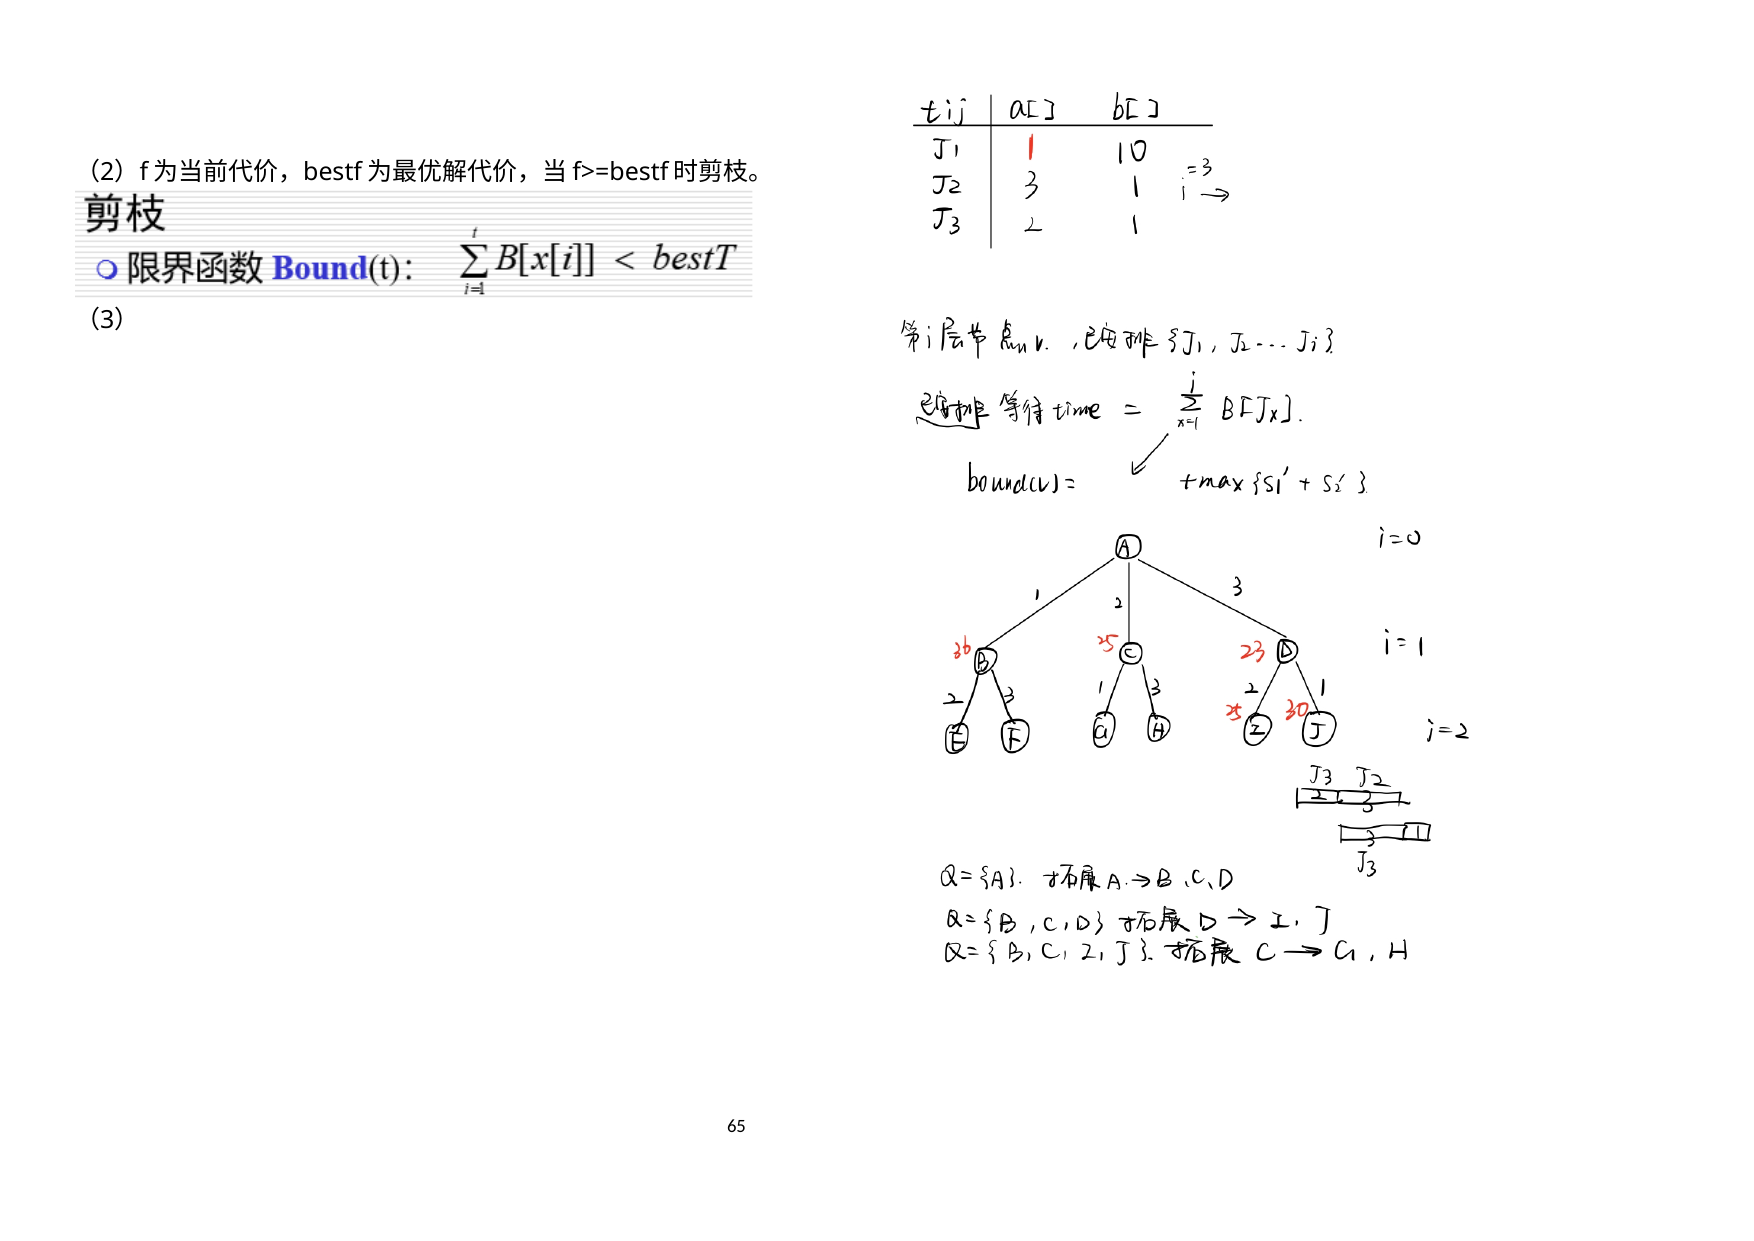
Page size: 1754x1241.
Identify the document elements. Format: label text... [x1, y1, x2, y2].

picture [899, 90, 1471, 968]
list （3） [75, 299, 855, 336]
list （2）f为当前代价，bestf为最优解代价，当f>=bestf时剪枝。 [75, 152, 855, 188]
picture [75, 188, 753, 300]
